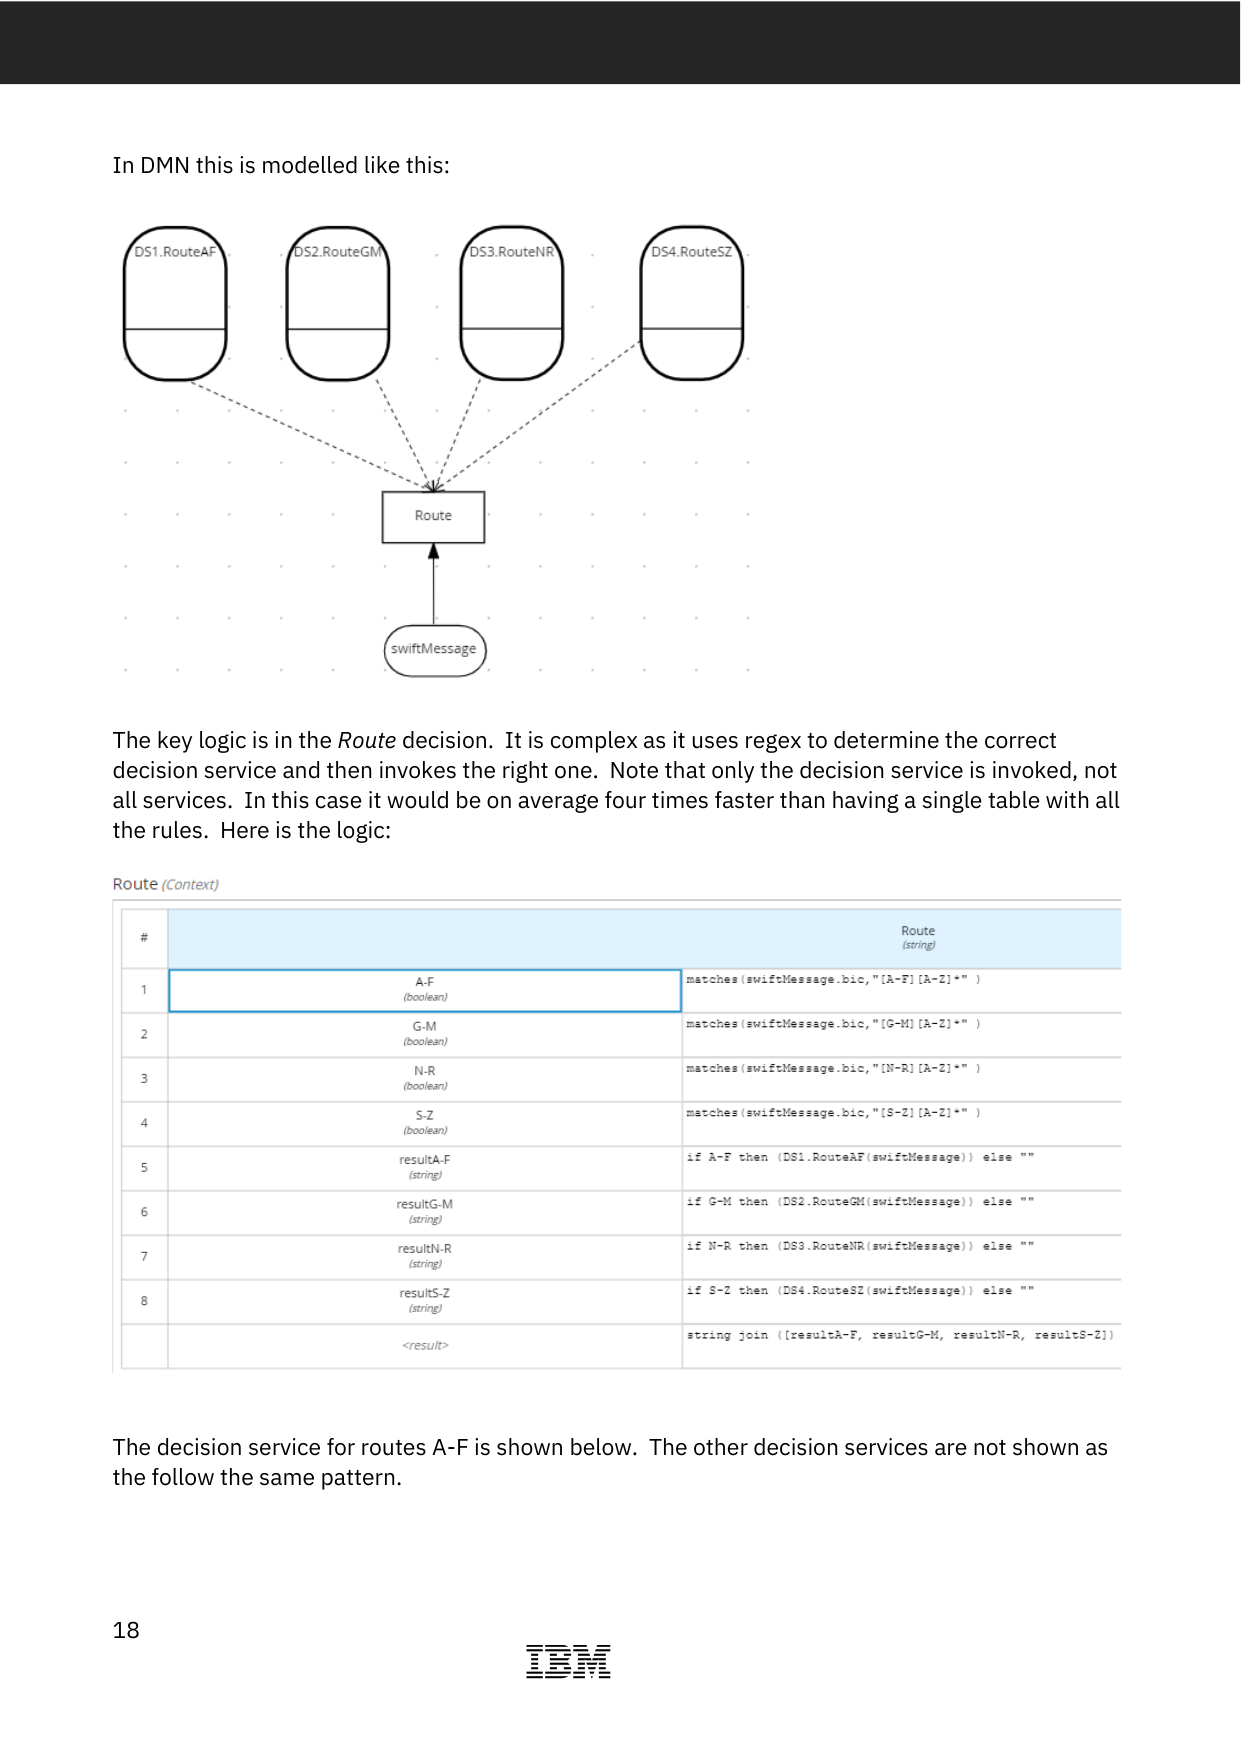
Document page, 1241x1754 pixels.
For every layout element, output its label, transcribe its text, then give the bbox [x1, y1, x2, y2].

text The key logic is in the Route decision. It is complex as it uses regex to determine the correct decision service and then invokes the right one. Note that only the decision service is invoked, not all services. In this case it would be on average four times faster than having a single table with all the rules. Here is the logic: [112, 725, 1128, 844]
text The decision service for routes A-F is shown below. The other decision services are not shown as the follow the same pattern. [112, 1432, 1128, 1492]
picture [112, 874, 1128, 1373]
picture [526, 1645, 611, 1679]
text In DMN this is modelled like this: [112, 150, 1128, 180]
picture [112, 209, 775, 696]
